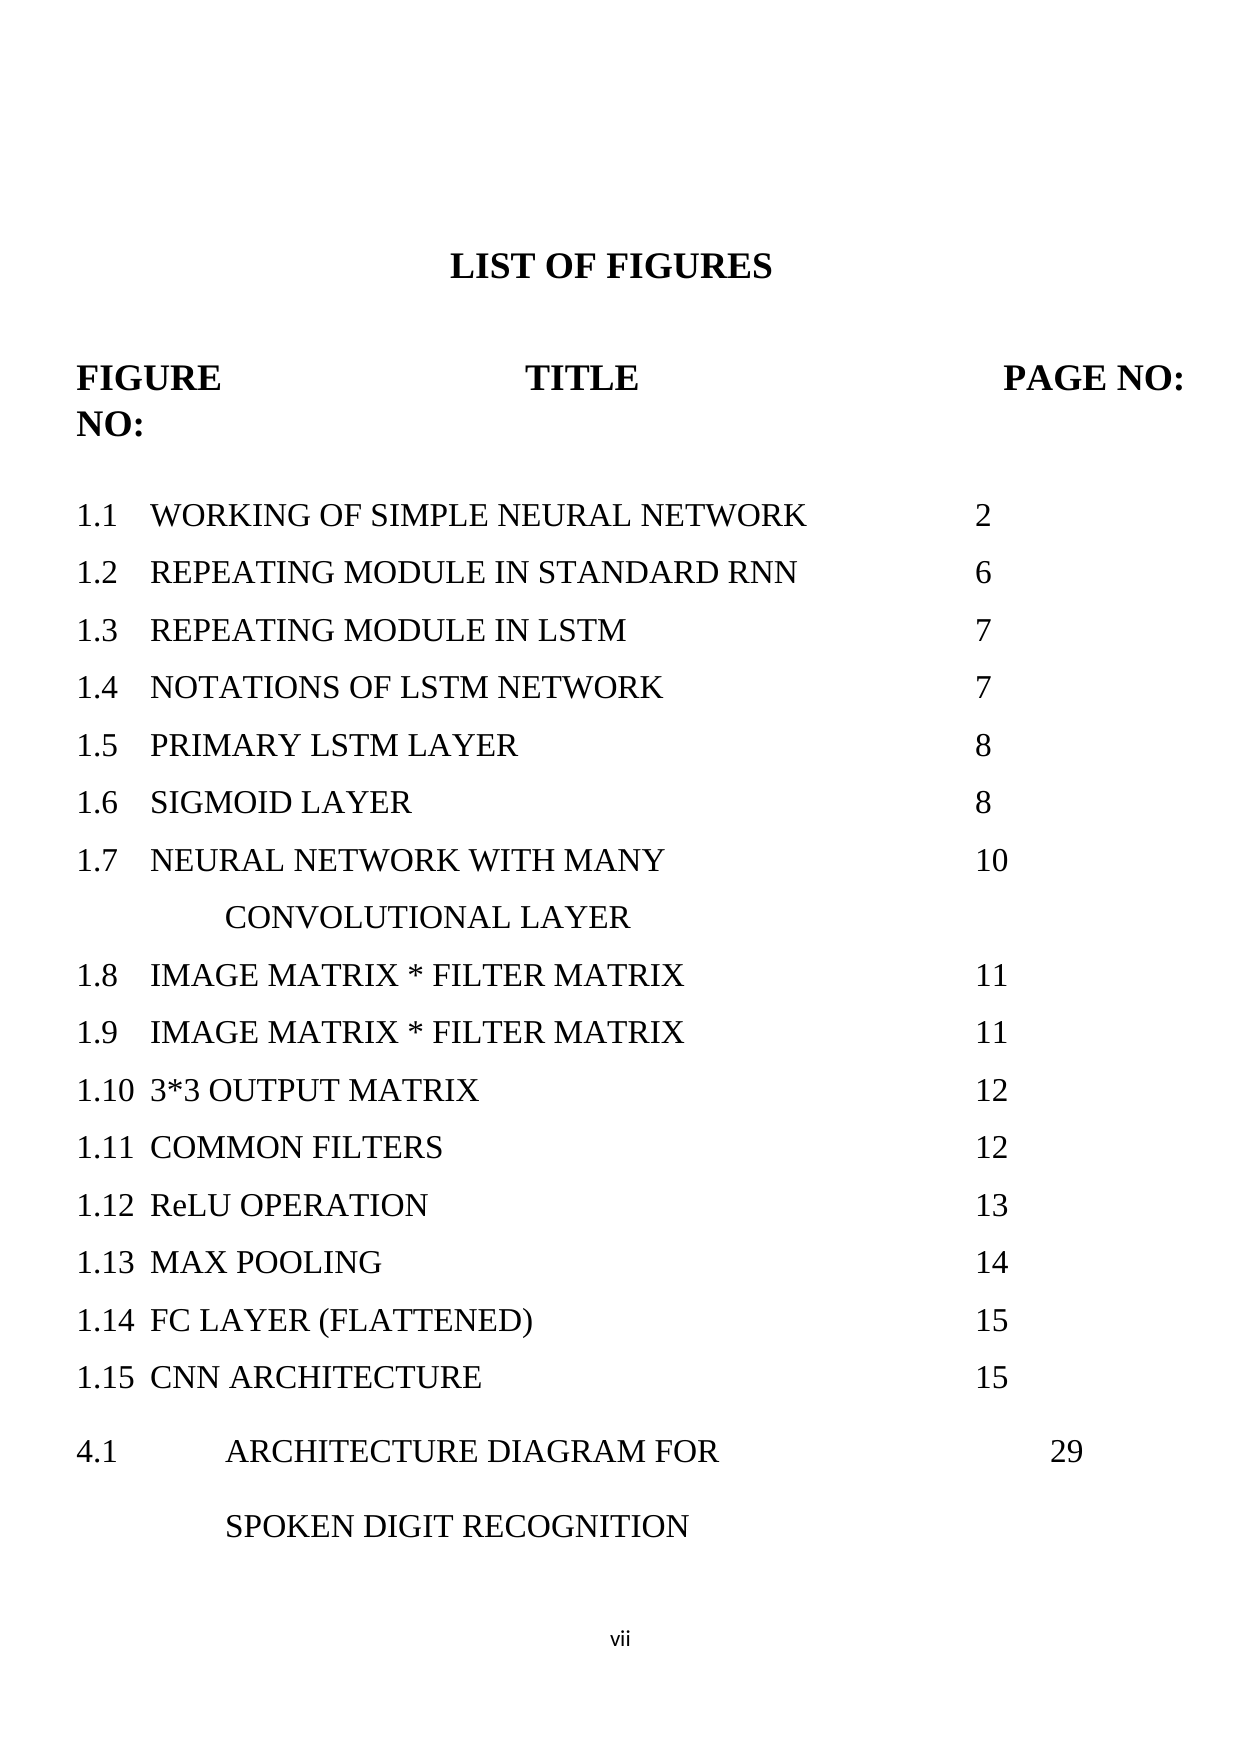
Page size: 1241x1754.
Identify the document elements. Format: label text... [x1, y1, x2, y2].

list PRIMARY LSTM LAYER 8 [76, 725, 1240, 763]
list COMMON FILTERS 12 [76, 1127, 1240, 1166]
list REPEATING MODULE IN LSTM 7 [76, 610, 1240, 648]
list IMAGE MATRIX * FILTER MATRIX 11 [76, 1012, 1240, 1051]
text FIGURE TITLE PAGE NO: [76, 355, 1228, 398]
list IMAGE MATRIX * FILTER MATRIX 11 [76, 955, 1240, 993]
list NEURAL NETWORK WITH MANY 10 [76, 840, 1240, 878]
text SPOKEN DIGIT RECOGNITION [76, 1506, 1240, 1544]
list SIGMOID LAYER 8 [76, 782, 1240, 821]
list FC LAYER (FLATTENED) 15 [76, 1300, 1240, 1338]
list CONVOLUTIONAL LAYER [224, 897, 1240, 936]
list MAX POOLING 14 [76, 1242, 1240, 1281]
list 3*3 OUTPUT MATRIX 12 [76, 1070, 1240, 1108]
list WORKING OF SIMPLE NEURAL NETWORK 2 [76, 495, 1240, 533]
list CNN ARCHITECTURE 15 [76, 1357, 1240, 1396]
list REPEATING MODULE IN STANDARD RNN 6 [76, 552, 1240, 591]
list NOTATIONS OF LSTM NETWORK 7 [76, 667, 1240, 706]
text NO: [76, 402, 1090, 445]
list ReLU OPERATION 13 [76, 1185, 1240, 1223]
text LIST OF FIGURES [316, 244, 1169, 287]
text 4.1 ARCHITECTURE DIAGRAM FOR 29 [76, 1432, 1240, 1470]
